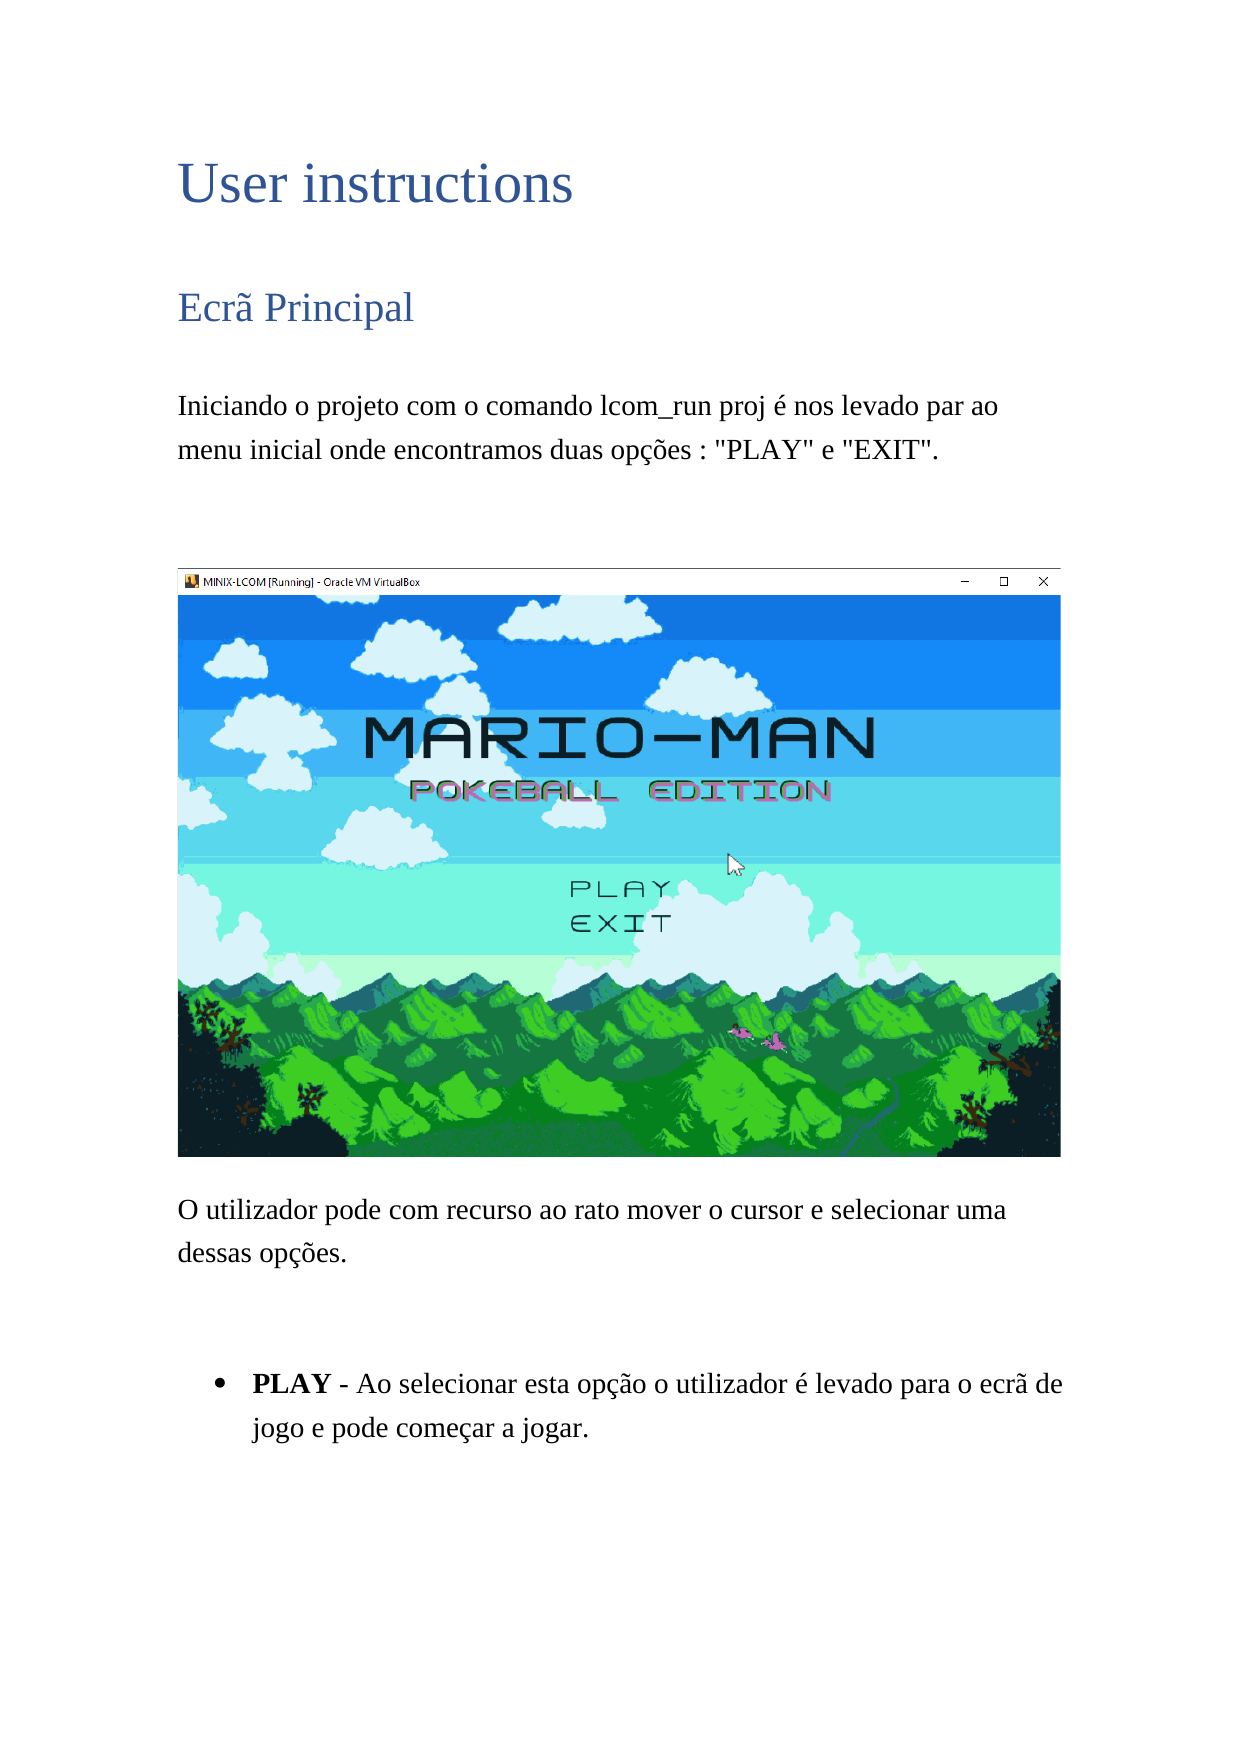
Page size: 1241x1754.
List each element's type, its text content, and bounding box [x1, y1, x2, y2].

picture [177, 568, 1060, 1157]
list PLAY - Ao selecionar esta opção o utilizador é levado para o ecrã de jogo e pode começar a jogar. [215, 1366, 1063, 1443]
text Iniciando o projeto com o comando lcom_run proj é nos levado par ao menu inicial onde encontramos duas opções : "PLAY" e "EXIT". [177, 388, 1063, 465]
subtitle Ecrã Principal [177, 282, 1063, 330]
subtitle User instructions [177, 148, 1063, 215]
